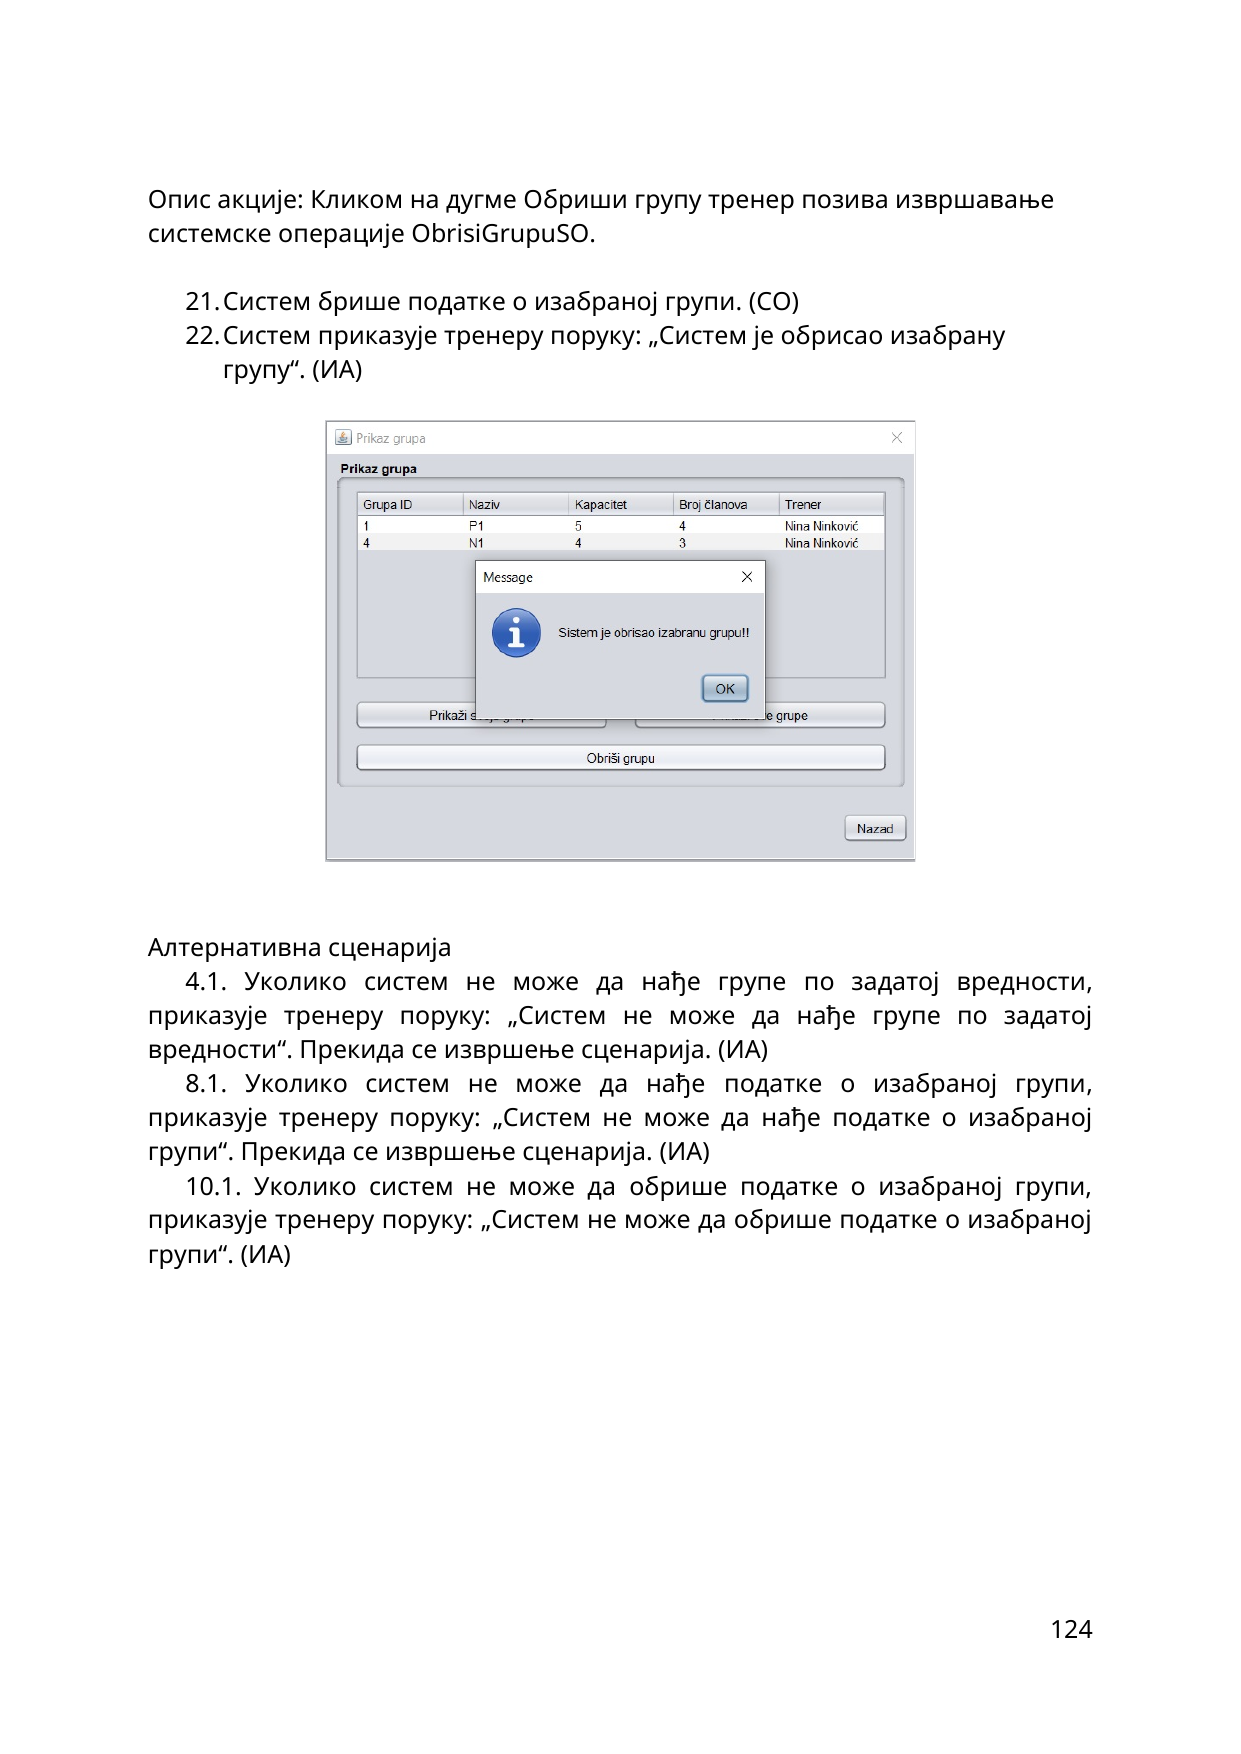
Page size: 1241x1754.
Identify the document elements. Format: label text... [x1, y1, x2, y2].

list Систем брише податке о изабраној групи. (СО) [185, 284, 1093, 318]
list Систем приказује тренеру поруку: „Систем је обрисао изабрану групу“. (ИА) [185, 318, 1093, 386]
picture [325, 420, 916, 862]
text 4.1. Уколико систем не може да нађе групе по задатој вредности, приказује тренеру поруку: „Систем не може да нађе групе по задатој вредности“. Прекида се извршење сценарија. (ИА) [148, 964, 1093, 1066]
text 8.1. Уколико систем не може да нађе податке о изабраној групи, приказује тренеру поруку: „Систем не може да нађе податке о изабраној групи“. Прекида се извршење сценарија. (ИА) [148, 1066, 1093, 1168]
text Опис акције: Кликом на дугме Обриши групу тренер позива извршавање системске операције ObrisiGrupuSO. [148, 182, 1093, 250]
text Алтернативна сценарија [148, 930, 1093, 964]
text 10.1. Уколико систем не може да обрише податке о изабраној групи, приказује тренеру поруку: „Систем не може да обрише податке о изабраној групи“. (ИА) [148, 1168, 1093, 1270]
